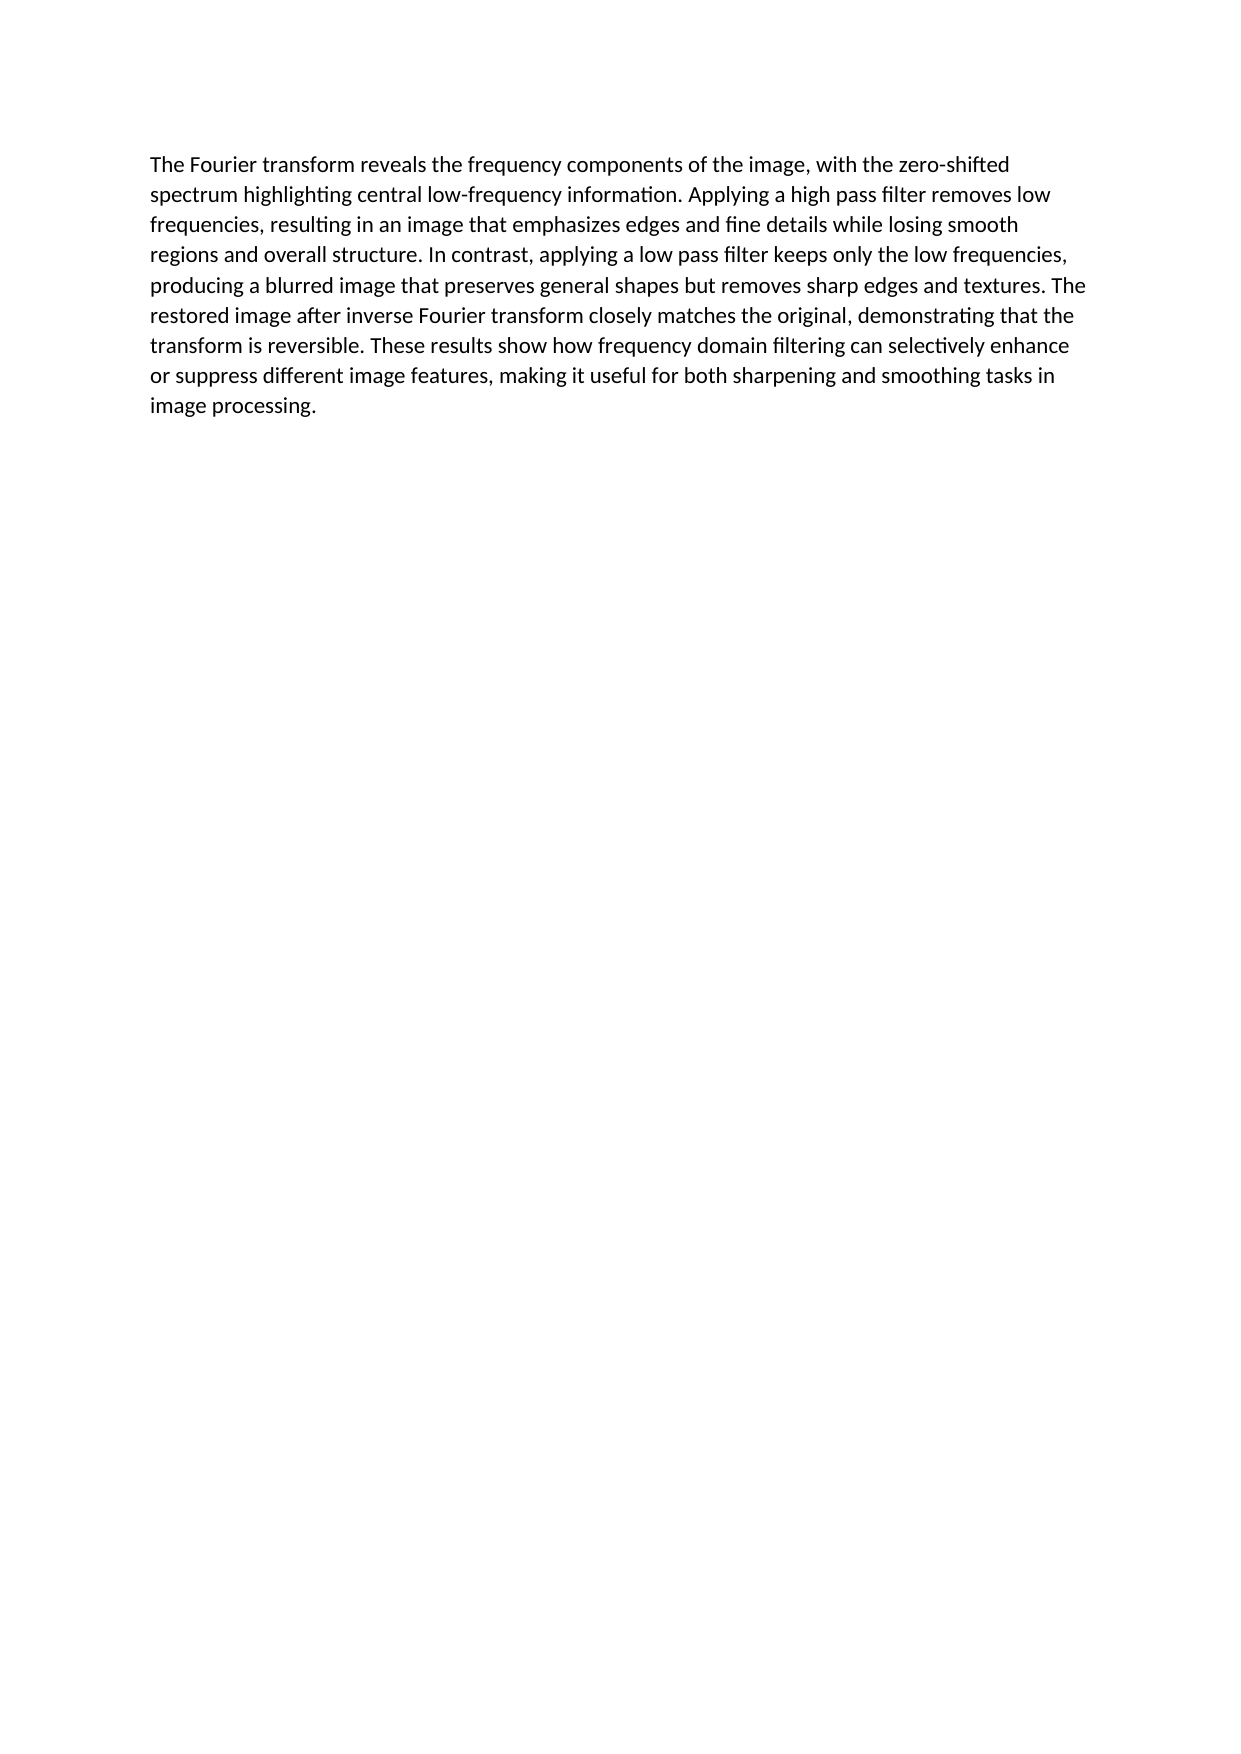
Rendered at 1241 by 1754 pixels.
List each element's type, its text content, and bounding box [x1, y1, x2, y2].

text The Fourier transform reveals the frequency components of the image, with the zero-shifted spectrum highlighting central low-frequency information. Applying a high pass filter removes low frequencies, resulting in an image that emphasizes edges and fine details while losing smooth regions and overall structure. In contrast, applying a low pass filter keeps only the low frequencies, producing a blurred image that preserves general shapes but removes sharp edges and textures. The restored image after inverse Fourier transform closely matches the original, demonstrating that the transform is reversible. These results show how frequency domain filtering can selectively enhance or suppress different image features, making it useful for both sharpening and smoothing tasks in image processing. [150, 150, 1090, 420]
